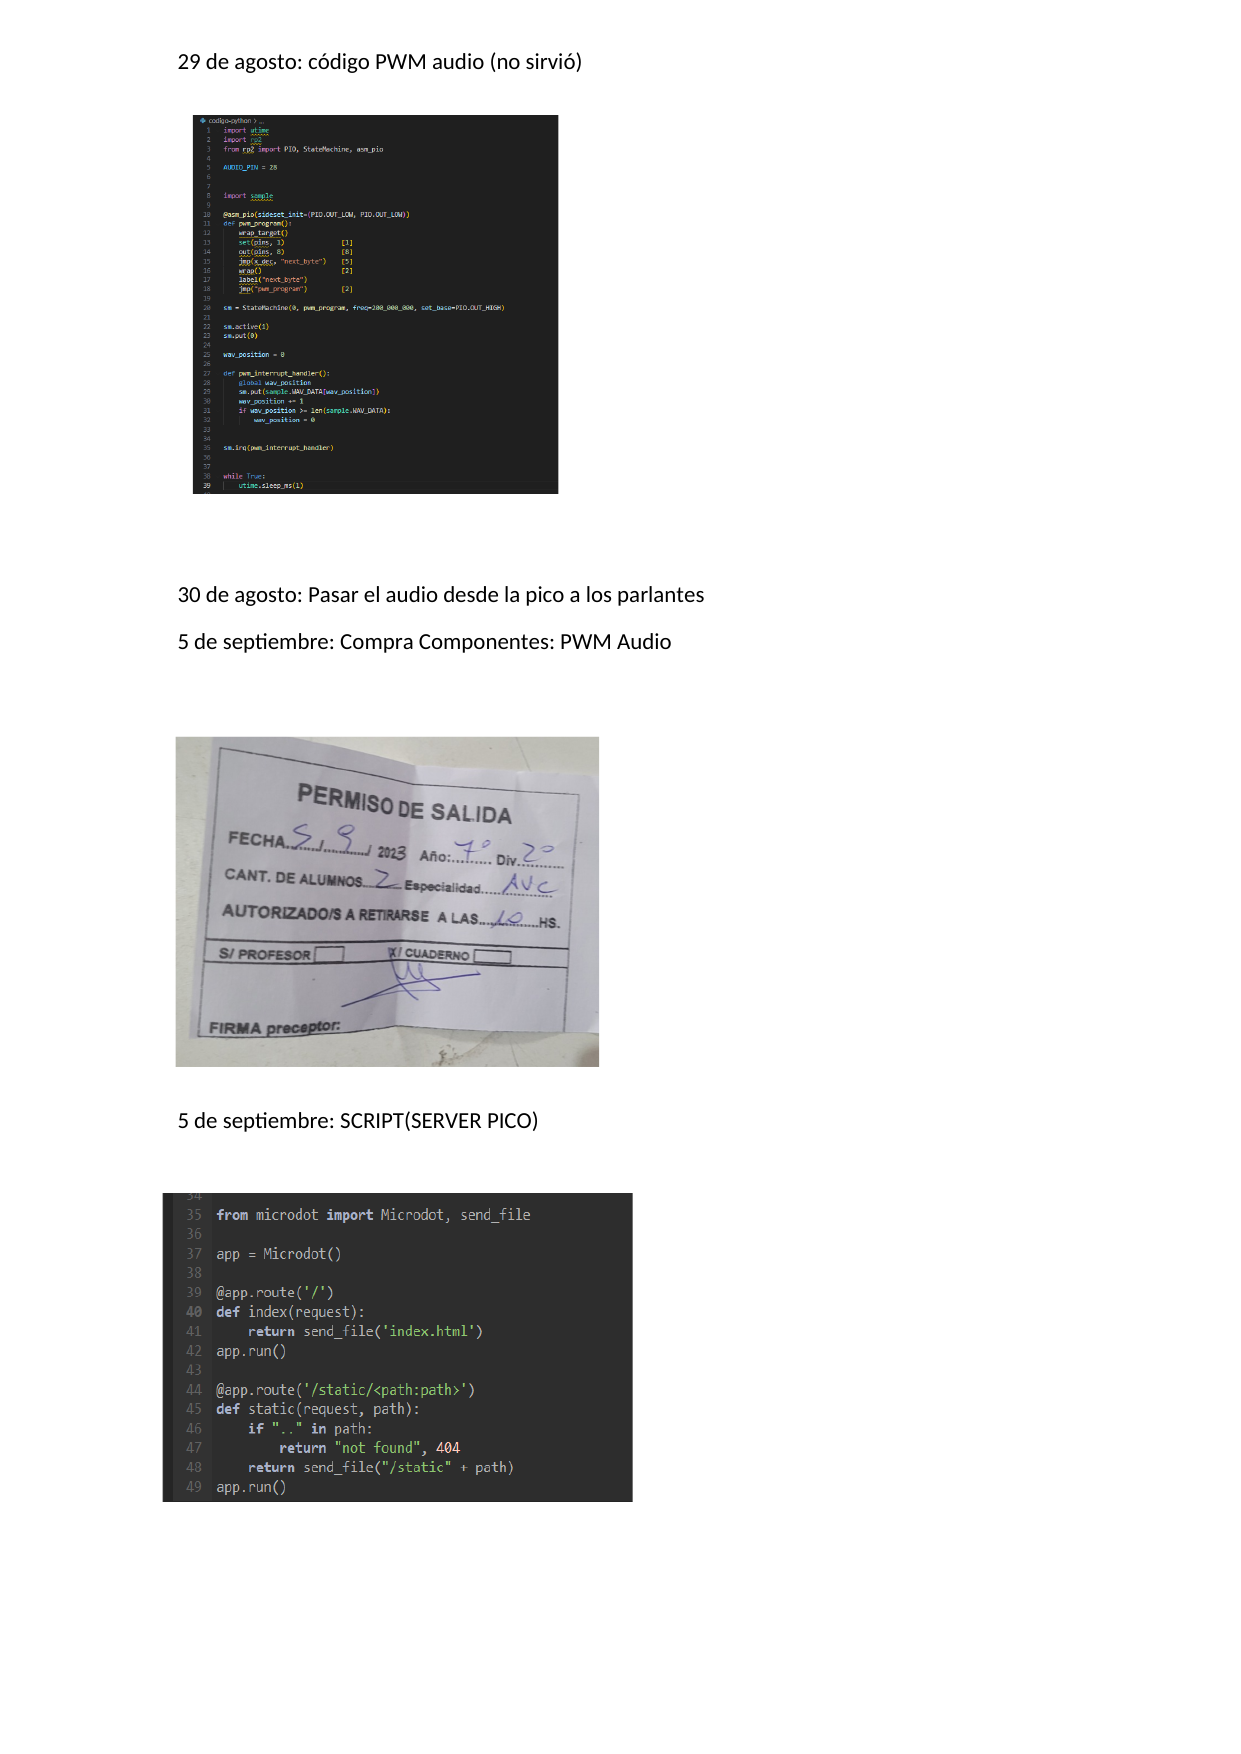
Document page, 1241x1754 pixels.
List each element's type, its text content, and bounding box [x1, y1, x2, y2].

text 30 de agosto: Pasar el audio desde la pico a los parlantes [177, 581, 1063, 608]
text 29 de agosto: código PWM audio (no sirvió) [177, 47, 1063, 75]
picture [175, 737, 600, 1067]
picture [192, 115, 559, 494]
picture [162, 1193, 633, 1502]
text 5 de septiembre: Compra Componentes: PWM Audio [177, 627, 1063, 655]
